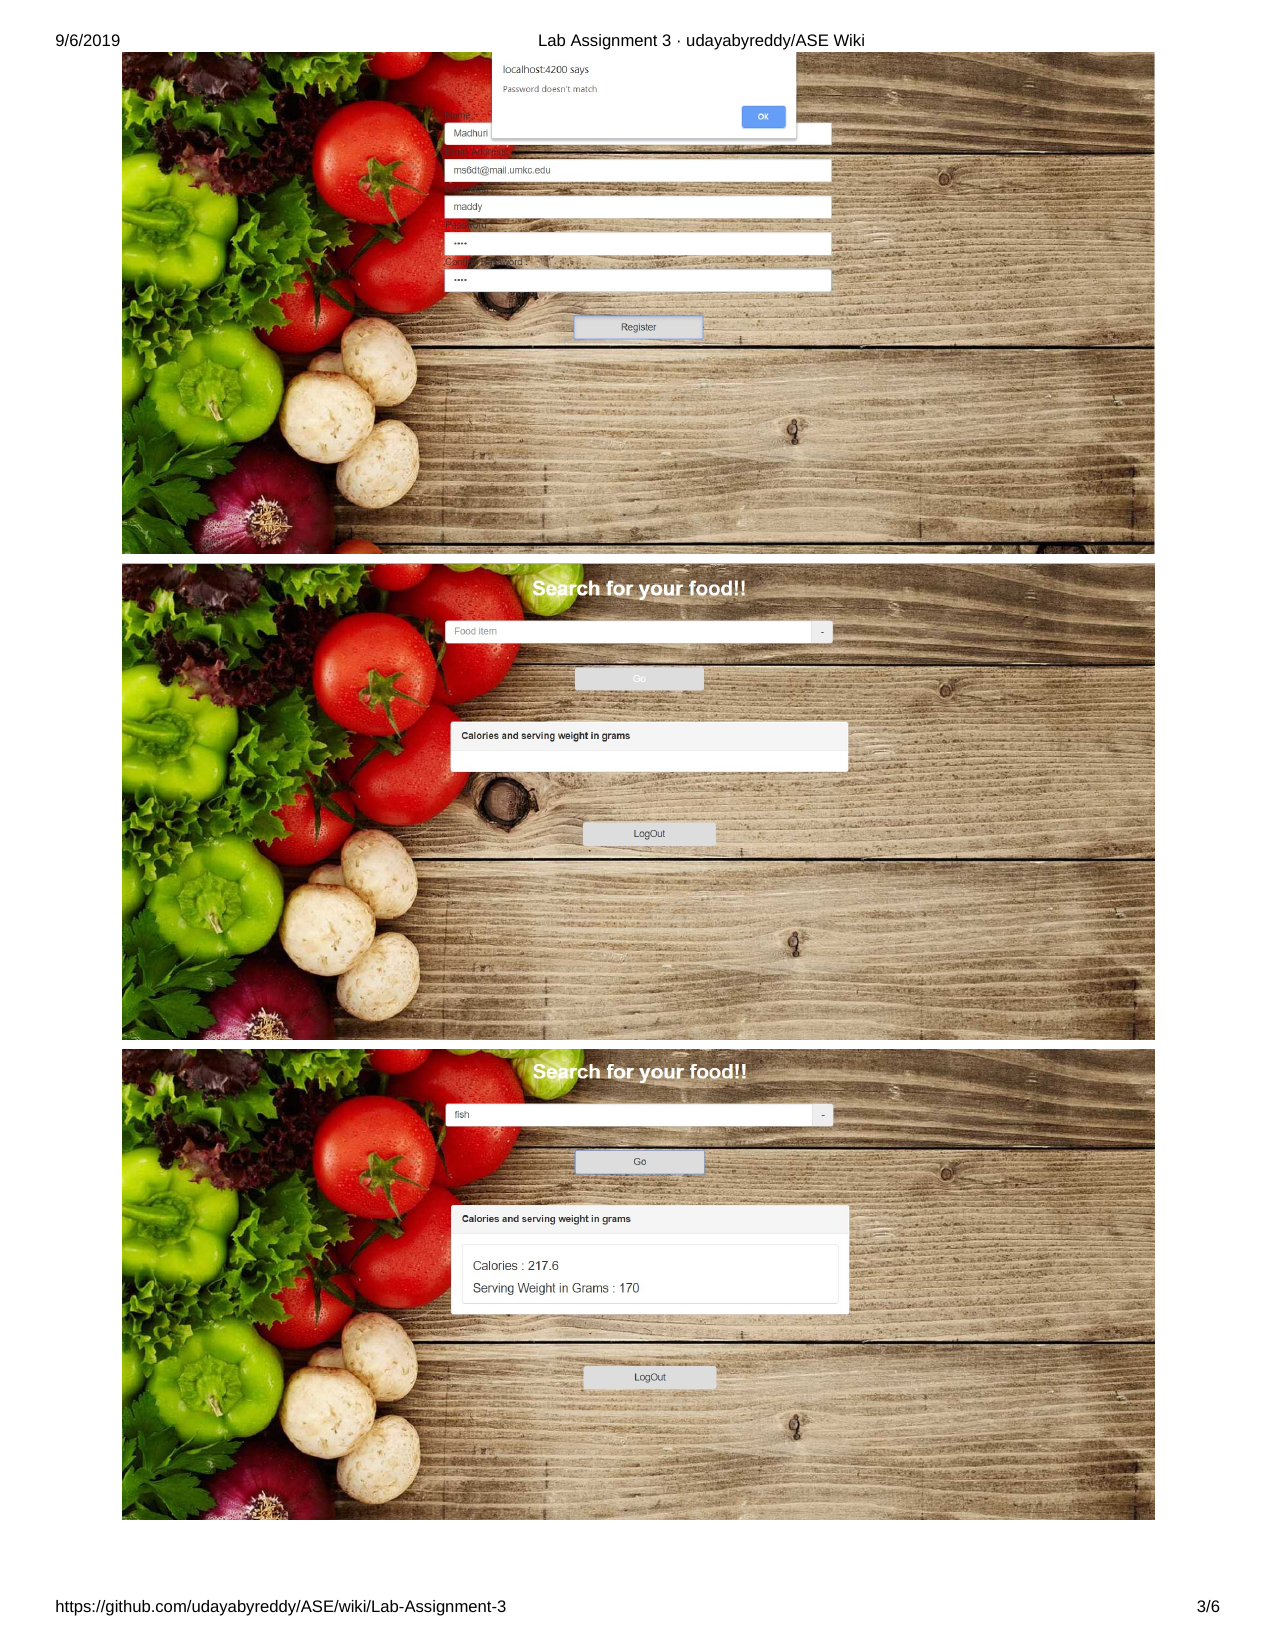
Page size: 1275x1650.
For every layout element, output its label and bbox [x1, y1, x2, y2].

picture [122, 1049, 1155, 1520]
picture [122, 52, 1155, 554]
picture [122, 563, 1155, 1040]
